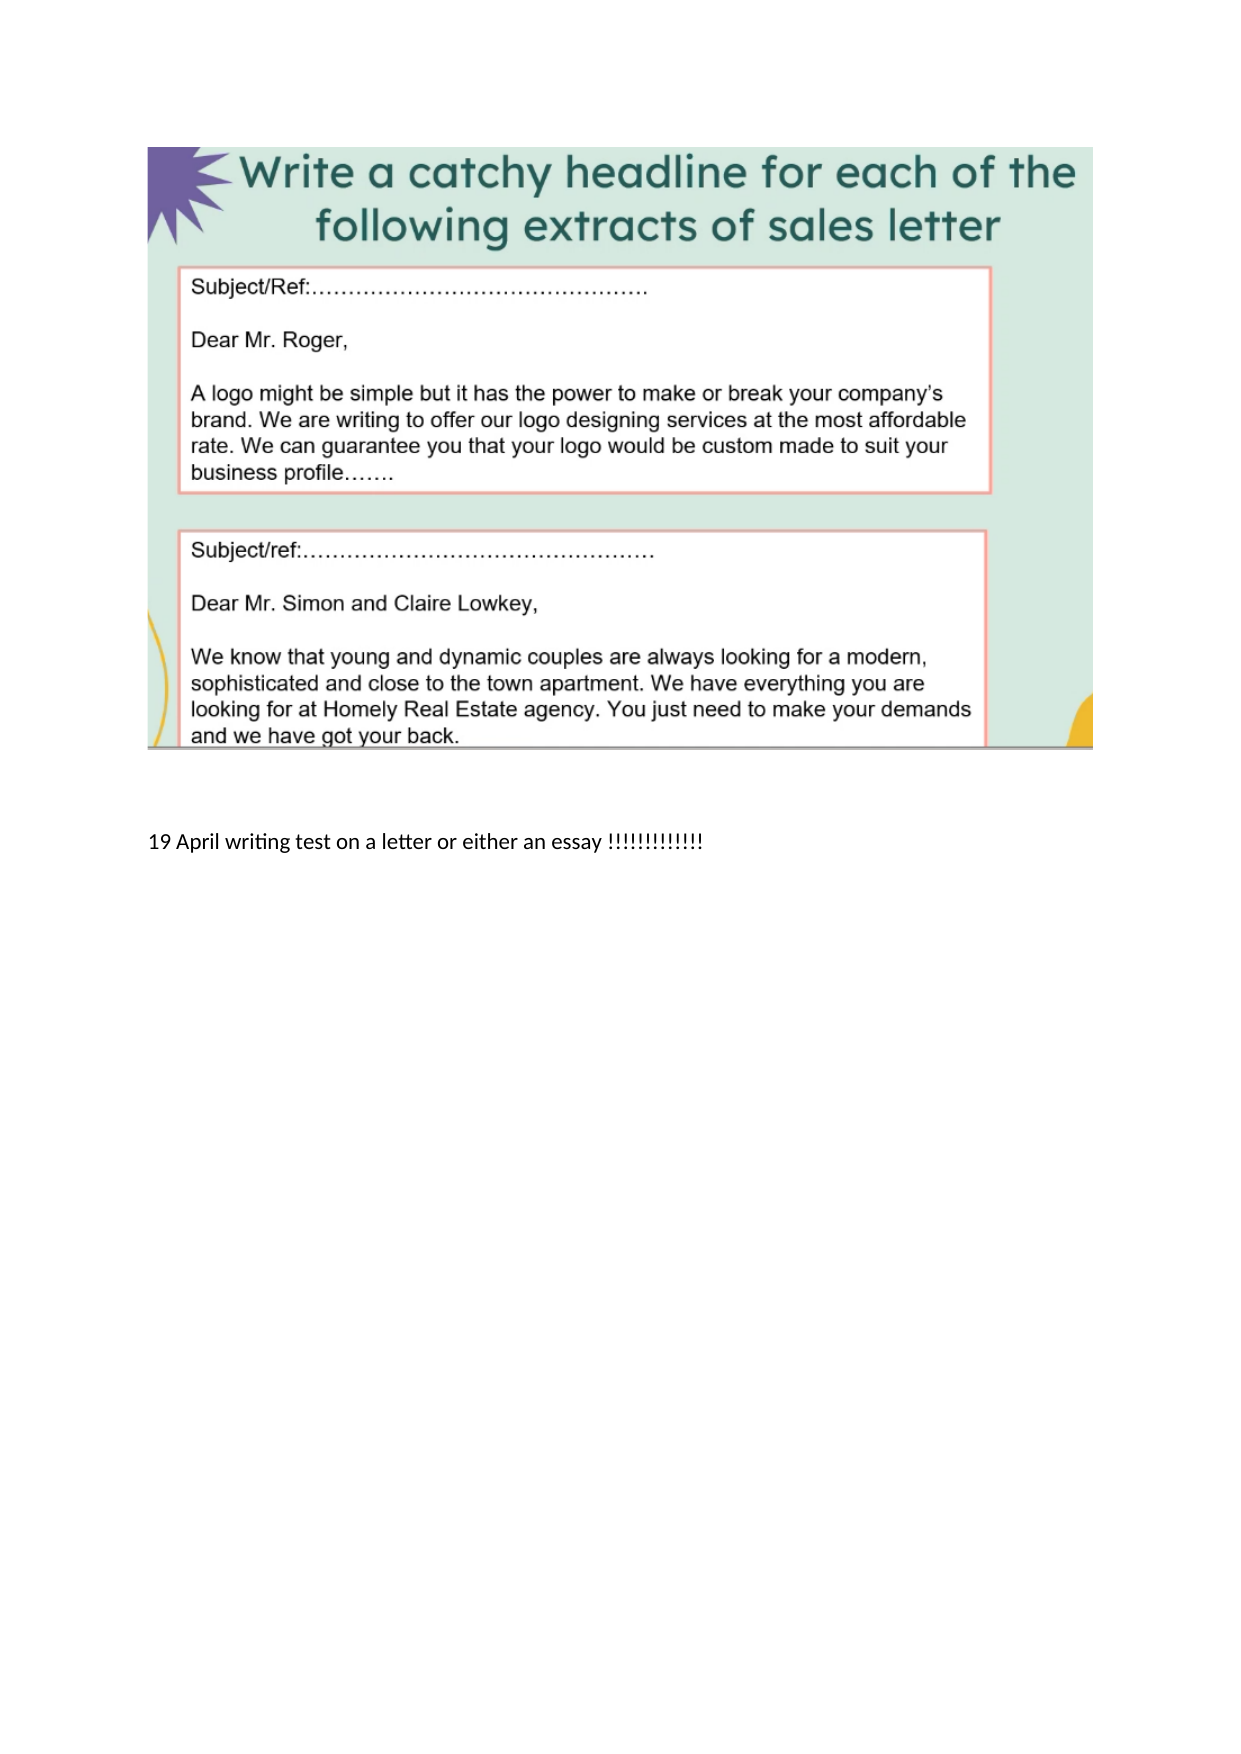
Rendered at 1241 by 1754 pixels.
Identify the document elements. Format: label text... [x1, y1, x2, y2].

text 19 April writing test on a letter or either an essay !!!!!!!!!!!!! [148, 827, 1093, 855]
picture [147, 147, 1093, 750]
